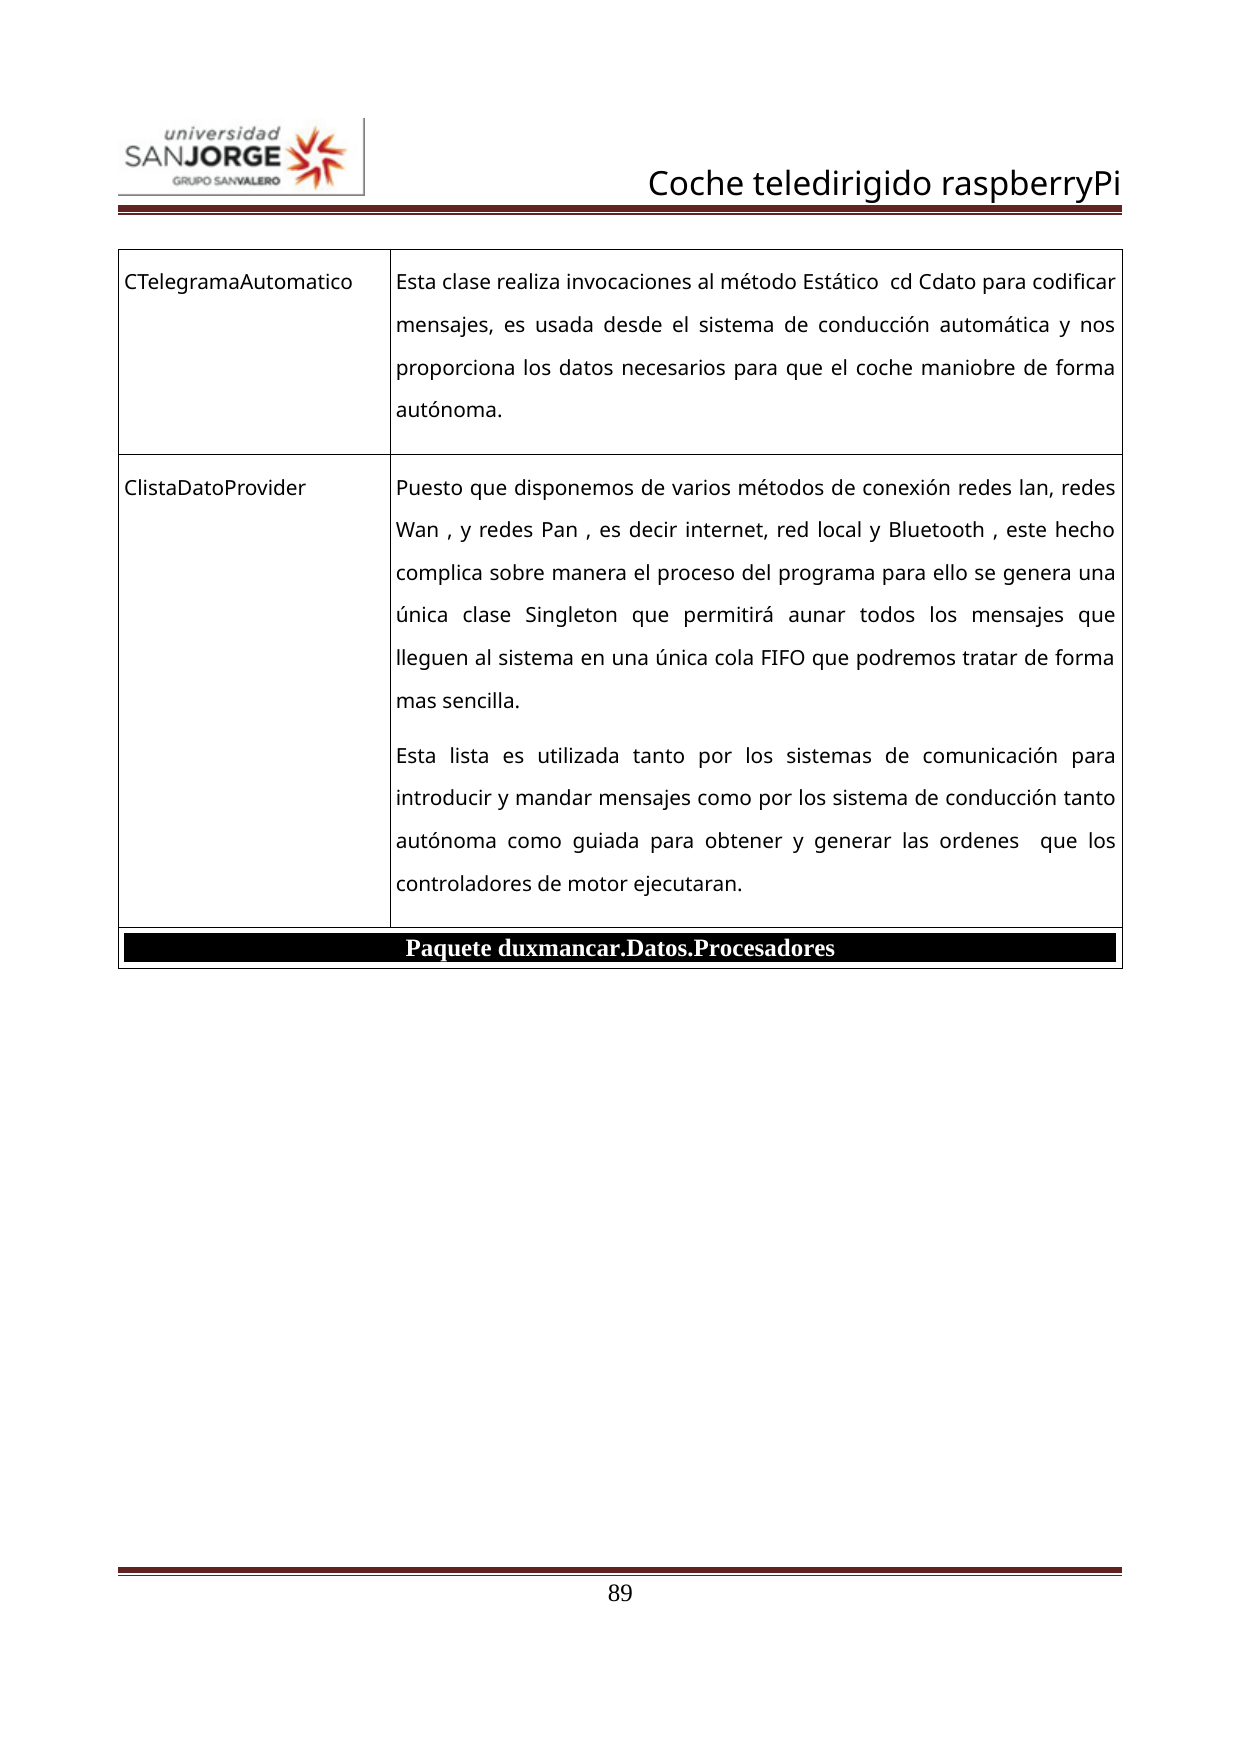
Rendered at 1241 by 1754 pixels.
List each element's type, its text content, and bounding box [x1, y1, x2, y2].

table_cell Esta clase realiza invocaciones al método Estático cd Cdato para codificar mensajes, es usada desde el sistema de conducción automática y nos proporciona los datos necesarios para que el coche maniobre de forma autónoma. [391, 250, 1122, 454]
table_cell ClistaDatoProvider [119, 455, 390, 927]
picture [118, 118, 365, 196]
table_cell Paquete duxmancar.Datos.Procesadores [119, 928, 1122, 968]
table_cell Puesto que disponemos de varios métodos de conexión redes lan, redes Wan , y redes Pan , es decir internet, red local y Bluetooth , este hecho complica sobre manera el proceso del programa para ello se genera una única clase Singleton que permitirá aunar todos los mensajes que lleguen al sistema en una única cola FIFO que podremos tratar de forma mas sencilla. Esta lista es utilizada tanto por los sistemas de comunicación para introducir y mandar mensajes como por los sistema de conducción tanto autónoma como guiada para obtener y generar las ordenes que los controladores de motor ejecutaran. [391, 455, 1122, 927]
table_cell CTelegramaAutomatico [119, 250, 390, 454]
